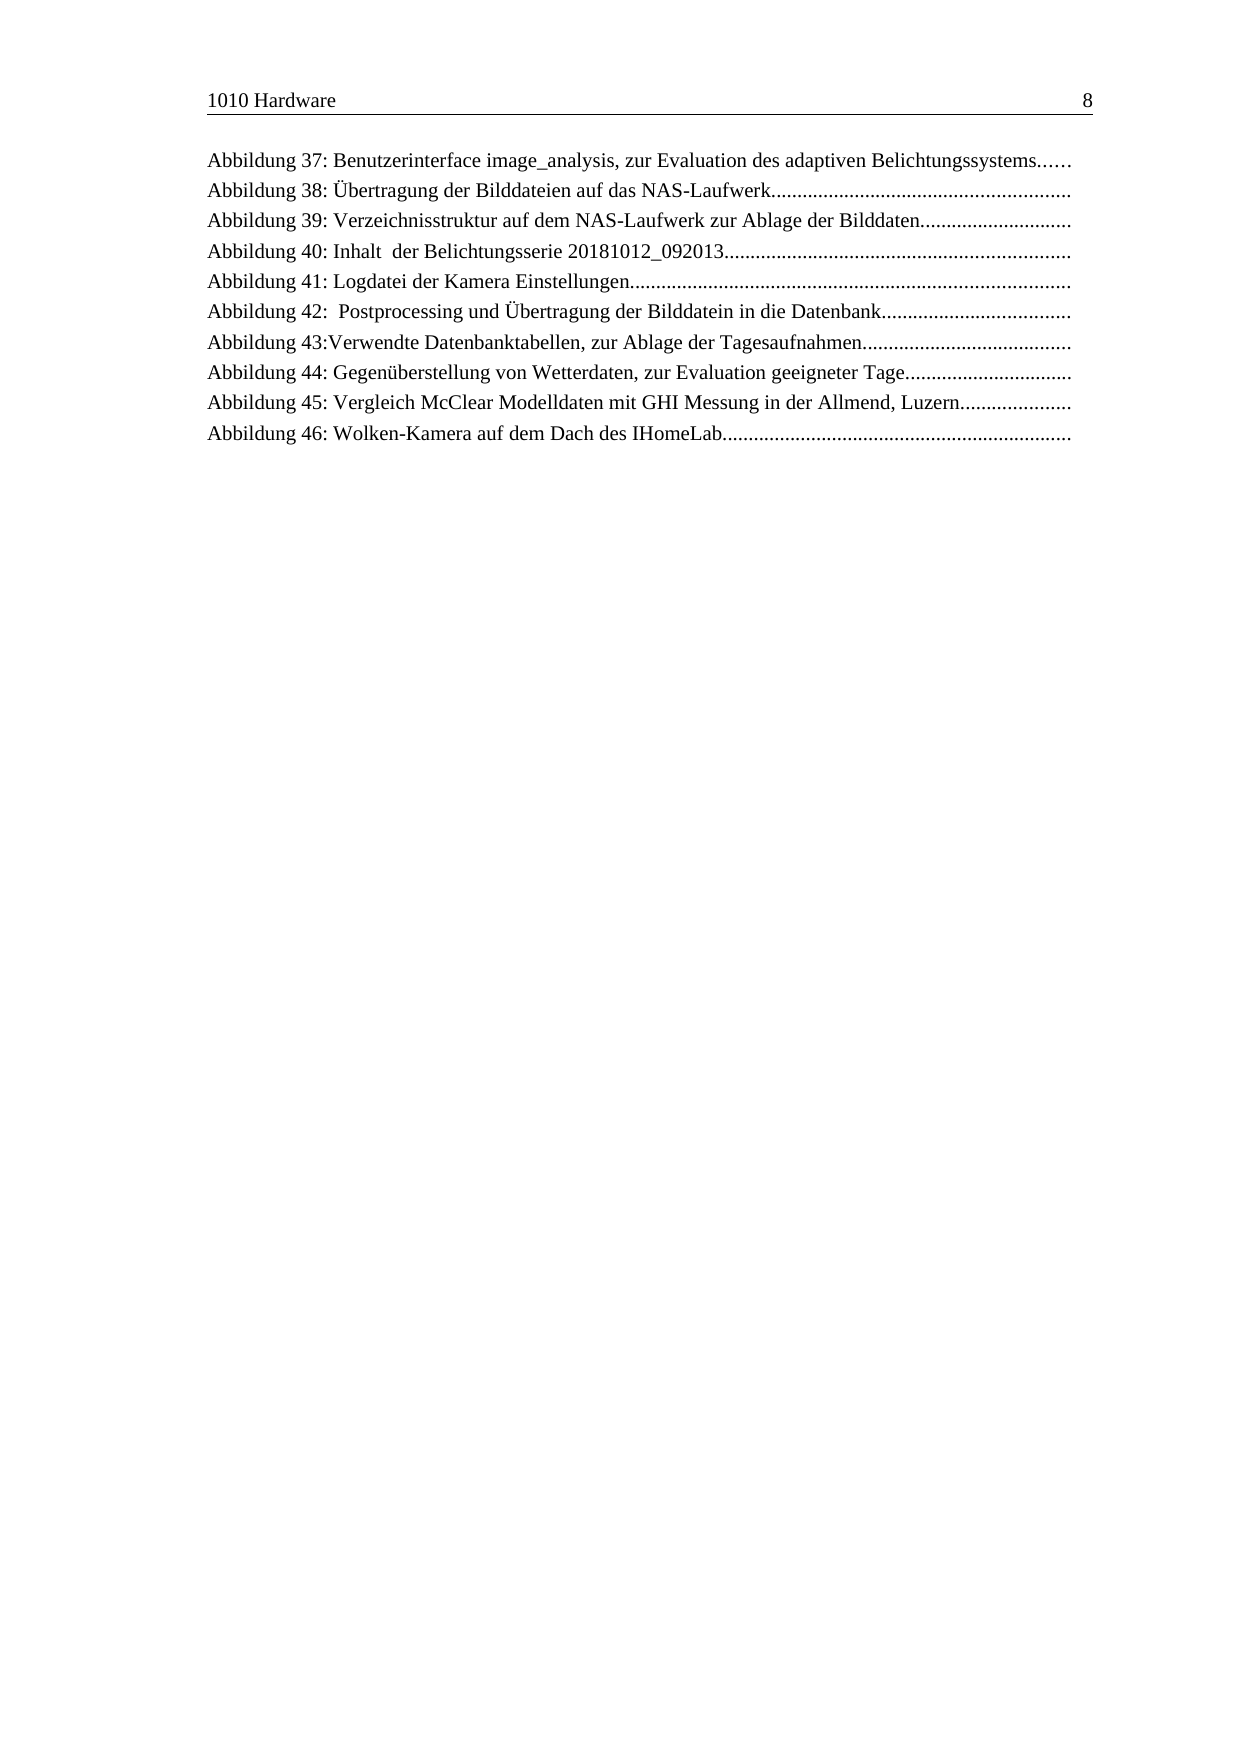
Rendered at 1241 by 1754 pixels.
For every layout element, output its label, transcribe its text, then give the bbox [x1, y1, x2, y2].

text Abbildung 44: Gegenüberstellung von Wetterdaten, zur Evaluation geeigneter Tage. 58 [207, 360, 1048, 384]
text Abbildung 39: Verzeichnisstruktur auf dem NAS-Laufwerk zur Ablage der Bilddaten. 54 [207, 208, 1048, 232]
text Abbildung 42: Postprocessing und Übertragung der Bilddatein in die Datenbank. 55 [207, 299, 1048, 323]
text Abbildung 43:Verwendte Datenbanktabellen, zur Ablage der Tagesaufnahmen. 56 [207, 329, 1048, 354]
text Abbildung 41: Logdatei der Kamera Einstellungen. 55 [207, 269, 1048, 293]
text Abbildung 38: Übertragung der Bilddateien auf das NAS-Laufwerk. 54 [207, 178, 1048, 202]
text Abbildung 37: Benutzerinterface image_analysis, zur Evaluation des adaptiven Belichtungssystems. 53 [207, 148, 1048, 172]
text Abbildung 45: Vergleich McClear Modelldaten mit GHI Messung in der Allmend, Luzern. 59 [207, 390, 1048, 414]
text Abbildung 40: Inhalt der Belichtungsserie 20181012_092013. 54 [207, 239, 1048, 263]
text Abbildung 46: Wolken-Kamera auf dem Dach des IHomeLab. 61 [207, 421, 1048, 444]
